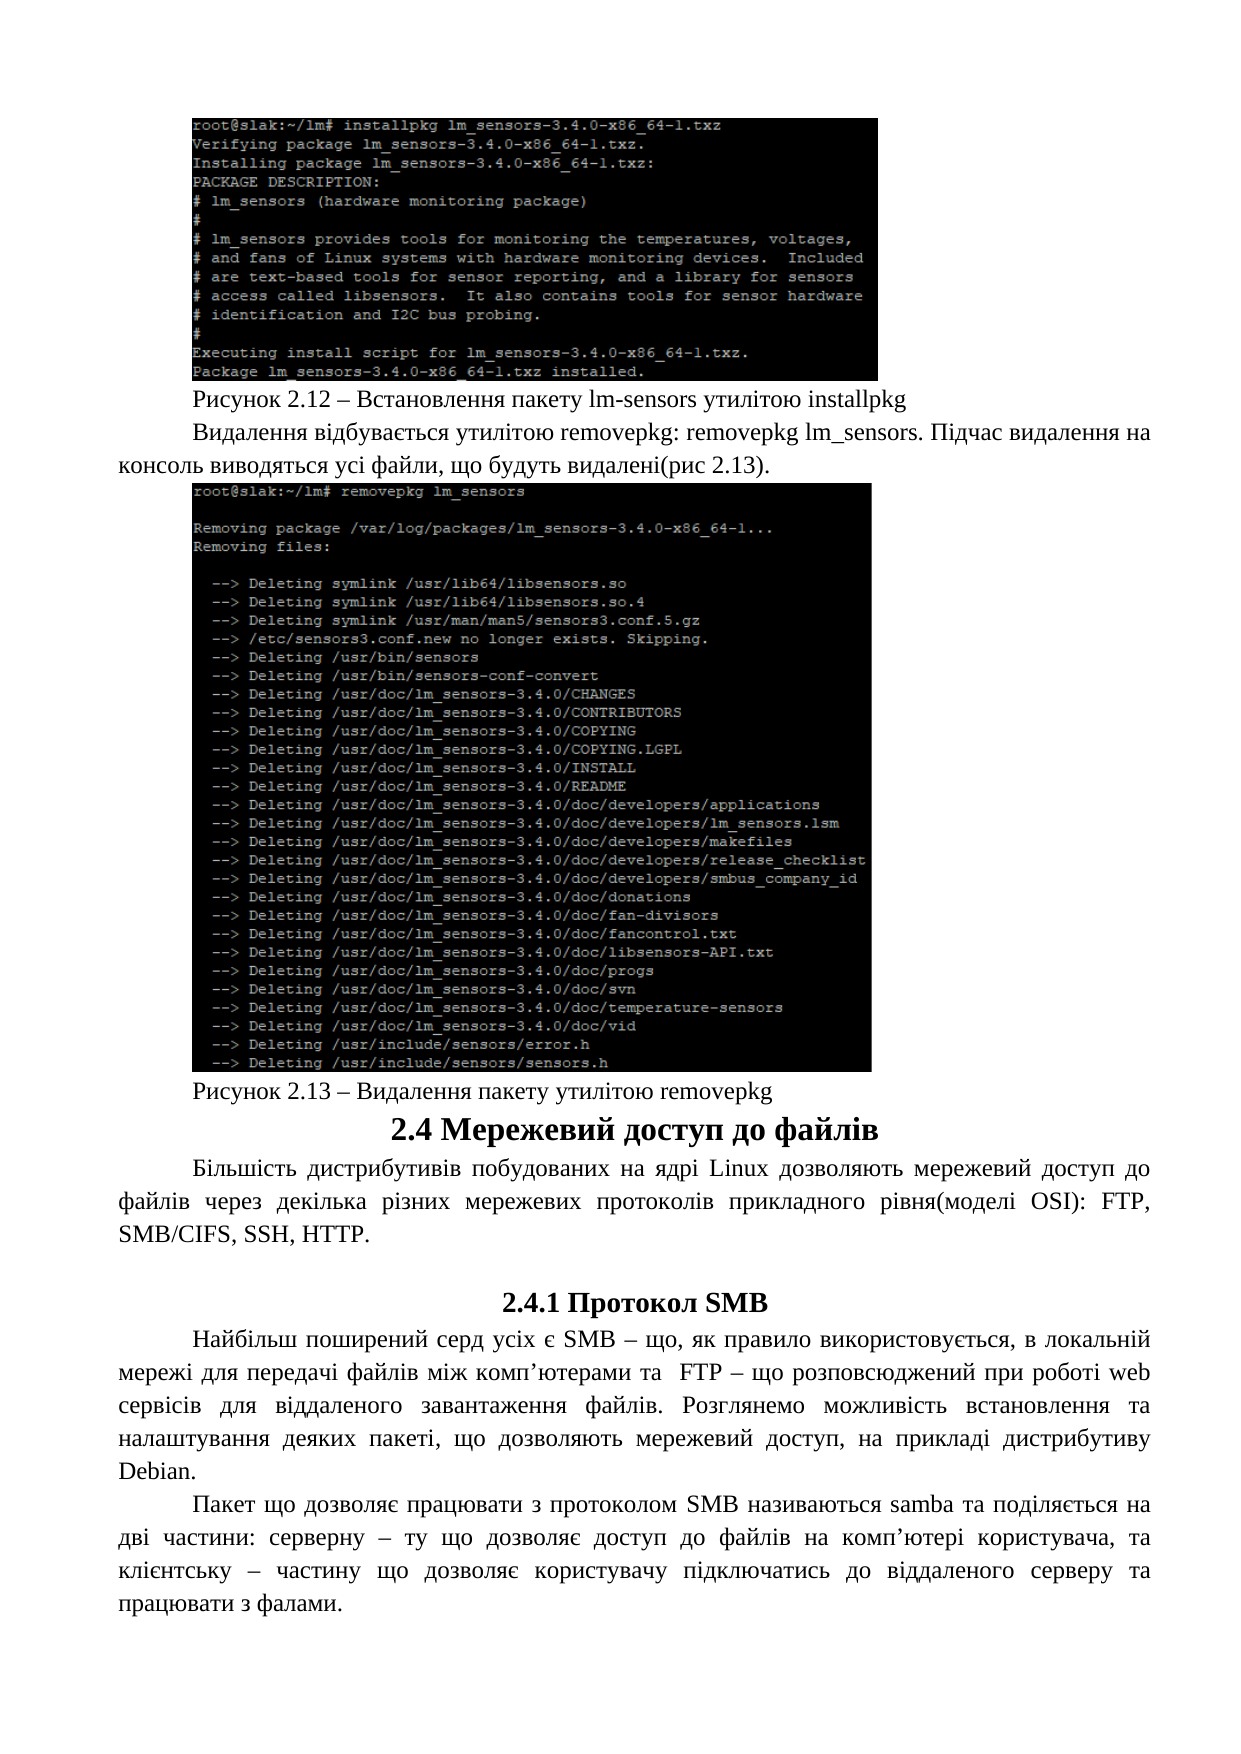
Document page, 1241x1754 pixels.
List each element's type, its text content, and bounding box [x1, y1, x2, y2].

text Найбільш поширений серд усіх є SMB – що, як правило використовується, в локальній мережі для передачі файлів між комп’ютерами та FTP – що розповсюджений при роботі web сервісів для віддаленого завантаження файлів. Розглянемо можливість встановлення та налаштування деяких пакеті, що дозволяють мережевий доступ, на прикладі дистрибутиву Debian. [118, 1324, 1152, 1484]
text Пакет що дозволяє працювати з протоколом SMB називаються samba та поділяється на дві частини: серверну – ту що дозволяє доступ до файлів на комп’ютері користувача, та клієнтську – частину що дозволяє користувачу підключатись до віддаленого серверу та працювати з фалами. [118, 1489, 1152, 1617]
subtitle 2.4.1 Протокол SMB [118, 1285, 1152, 1319]
picture [192, 483, 872, 1072]
text Рисунок 2.12 – Встановлення пакету lm-sensors утилітою installpkg [118, 384, 1152, 413]
text Видалення відбувається утилітою removepkg: removepkg lm_sensors. Підчас видалення на консоль виводяться усі файли, що будуть видалені(рис 2.13). [118, 417, 1152, 479]
picture [192, 118, 878, 381]
text Рисунок 2.13 – Видалення пакету утилітою removepkg [118, 1076, 1152, 1105]
subtitle 2.4 Мережевий доступ до файлів [118, 1109, 1152, 1147]
text Більшість дистрибутивів побудованих на ядрі Linux дозволяють мережевий доступ до файлів через декілька різних мережевих протоколів прикладного рівня(моделі OSI): FTP, SMB/CIFS, SSH, HTTP. [118, 1153, 1152, 1248]
